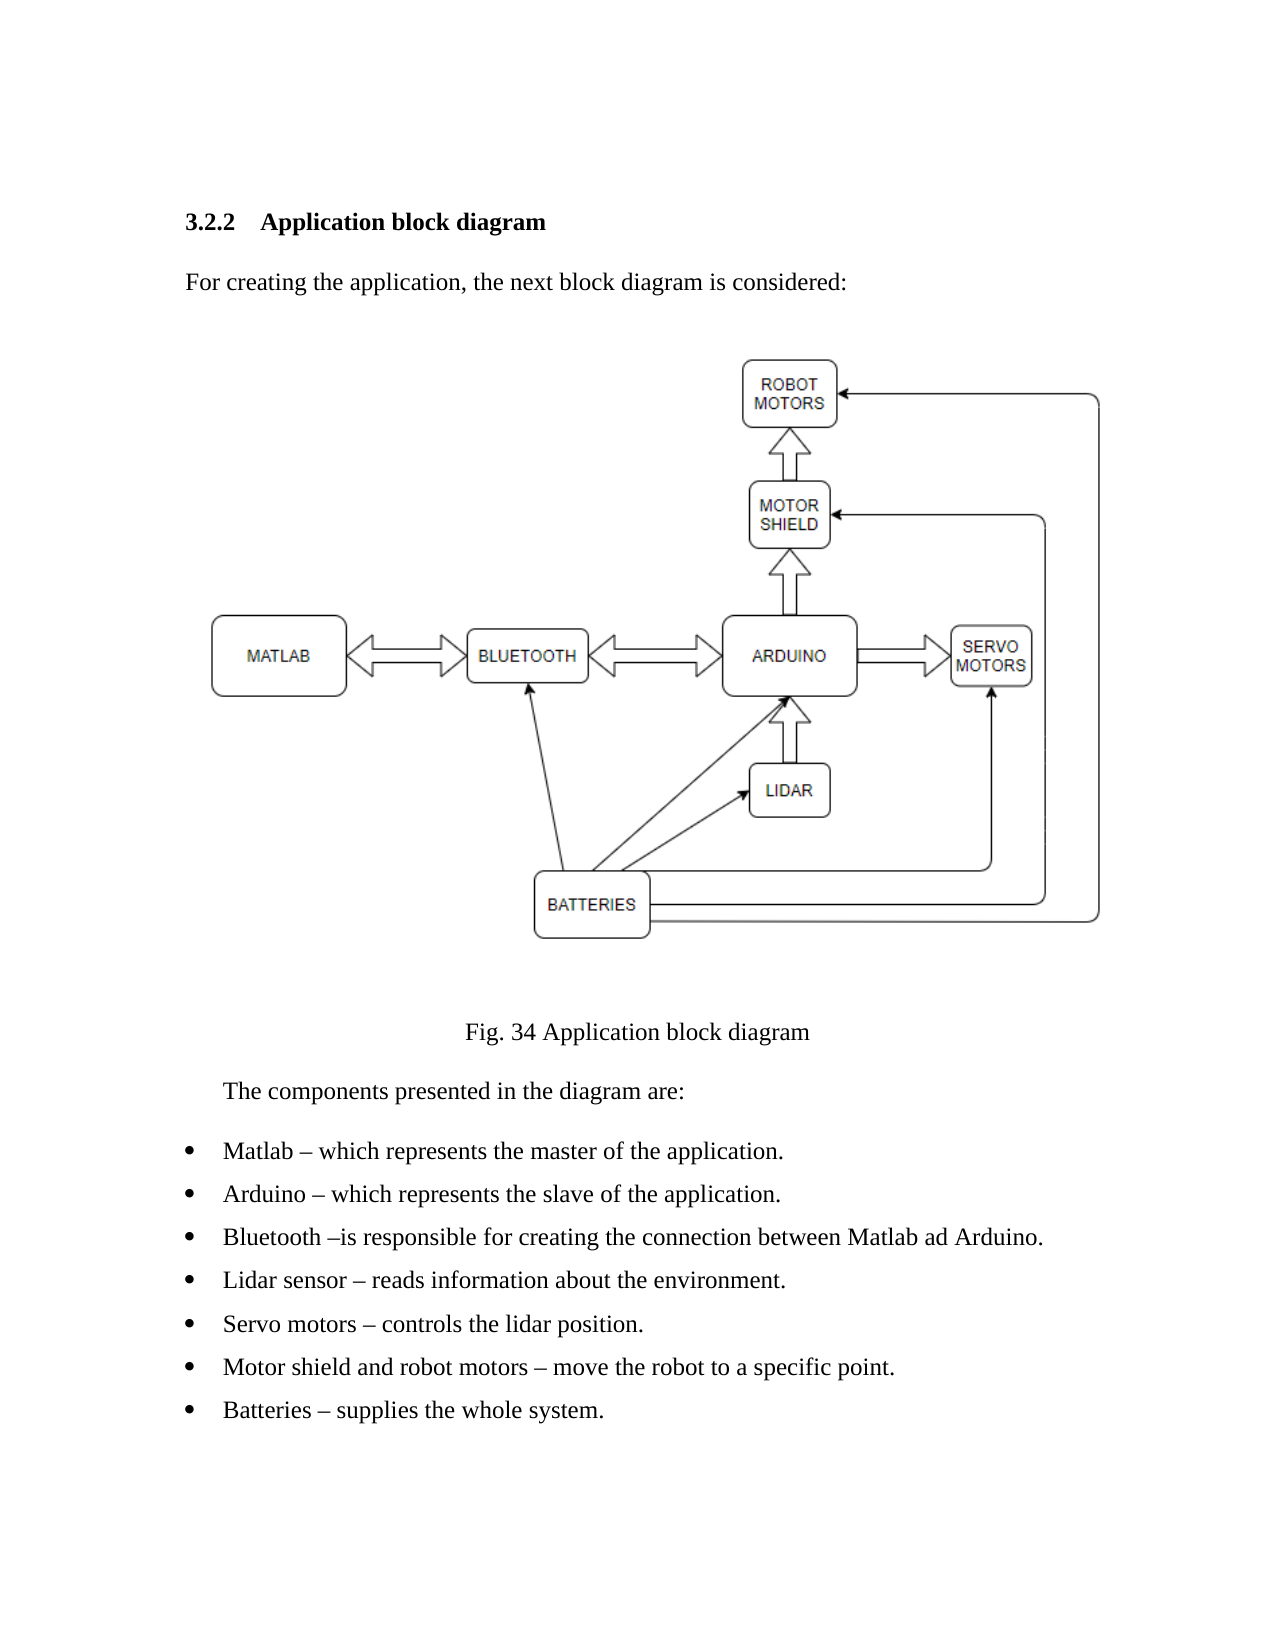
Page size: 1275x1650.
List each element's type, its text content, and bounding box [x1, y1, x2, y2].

list Lidar sensor – reads information about the environment. [185, 1266, 1127, 1294]
list Servo motors – controls the lidar position. [185, 1309, 1127, 1337]
text For creating the application, the next block diagram is considered: [185, 267, 1127, 296]
list Application block diagram [185, 207, 1127, 236]
picture [147, 327, 1128, 986]
text Fig. 34 Application block diagram [148, 1017, 1127, 1045]
text The components presented in the diagram are: [148, 1076, 1127, 1105]
list Arduino – which represents the slave of the application. [185, 1179, 1127, 1208]
list Bluetooth –is responsible for creating the connection between Matlab ad Arduino. [185, 1222, 1127, 1251]
list Batteries – supplies the whole system. [185, 1395, 1127, 1424]
list Matlab – which represents the master of the application. [185, 1136, 1127, 1165]
list Motor shield and robot motors – move the robot to a specific point. [185, 1352, 1127, 1381]
